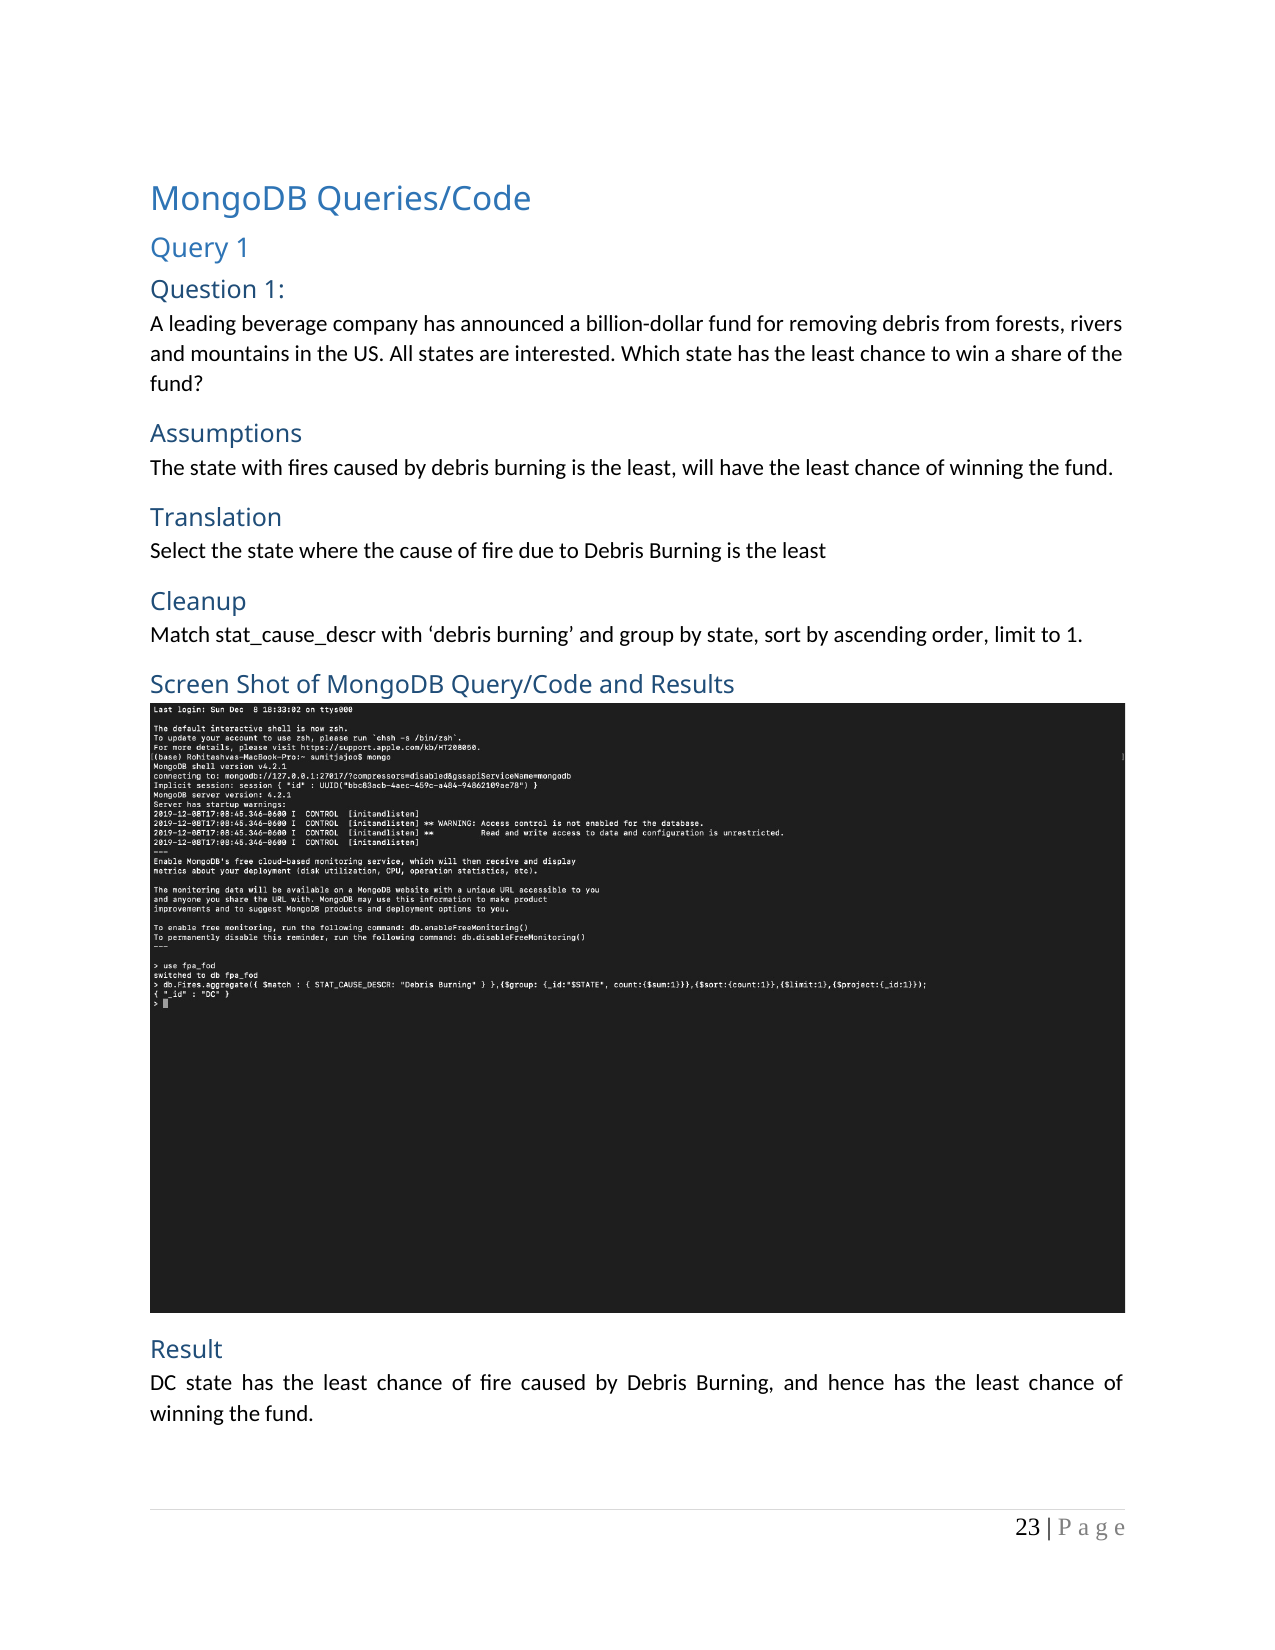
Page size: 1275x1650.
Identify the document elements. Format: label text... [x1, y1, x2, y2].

text A leading beverage company has announced a billion-dollar fund for removing debris from forests, rivers and mountains in the US. All states are interested. Which state has the least chance to win a share of the fund? [150, 309, 1125, 397]
subtitle Screen Shot of MongoDB Query/Code and Results [150, 667, 1125, 701]
text The state with fires caused by debris burning is the least, will have the least chance of winning the fund. [150, 453, 1125, 481]
picture [150, 703, 1125, 1313]
text Match stat_cause_descr with ‘debris burning’ and group by state, sort by ascending order, limit to 1. [150, 620, 1125, 648]
subtitle Assumptions [150, 416, 1125, 450]
text DC state has the least chance of fire caused by Debris Burning, and hence has the least chance of winning the fund. [150, 1368, 1125, 1427]
text Select the state where the cause of fire due to Debris Burning is the least [150, 537, 1125, 564]
subtitle Translation [150, 500, 1125, 534]
subtitle Question 1: [150, 272, 1125, 306]
subtitle Result [150, 1332, 1125, 1366]
subtitle Cleanup [150, 583, 1125, 617]
subtitle Query 1 [150, 228, 1125, 265]
subtitle MongoDB Queries/Code [150, 175, 1125, 220]
